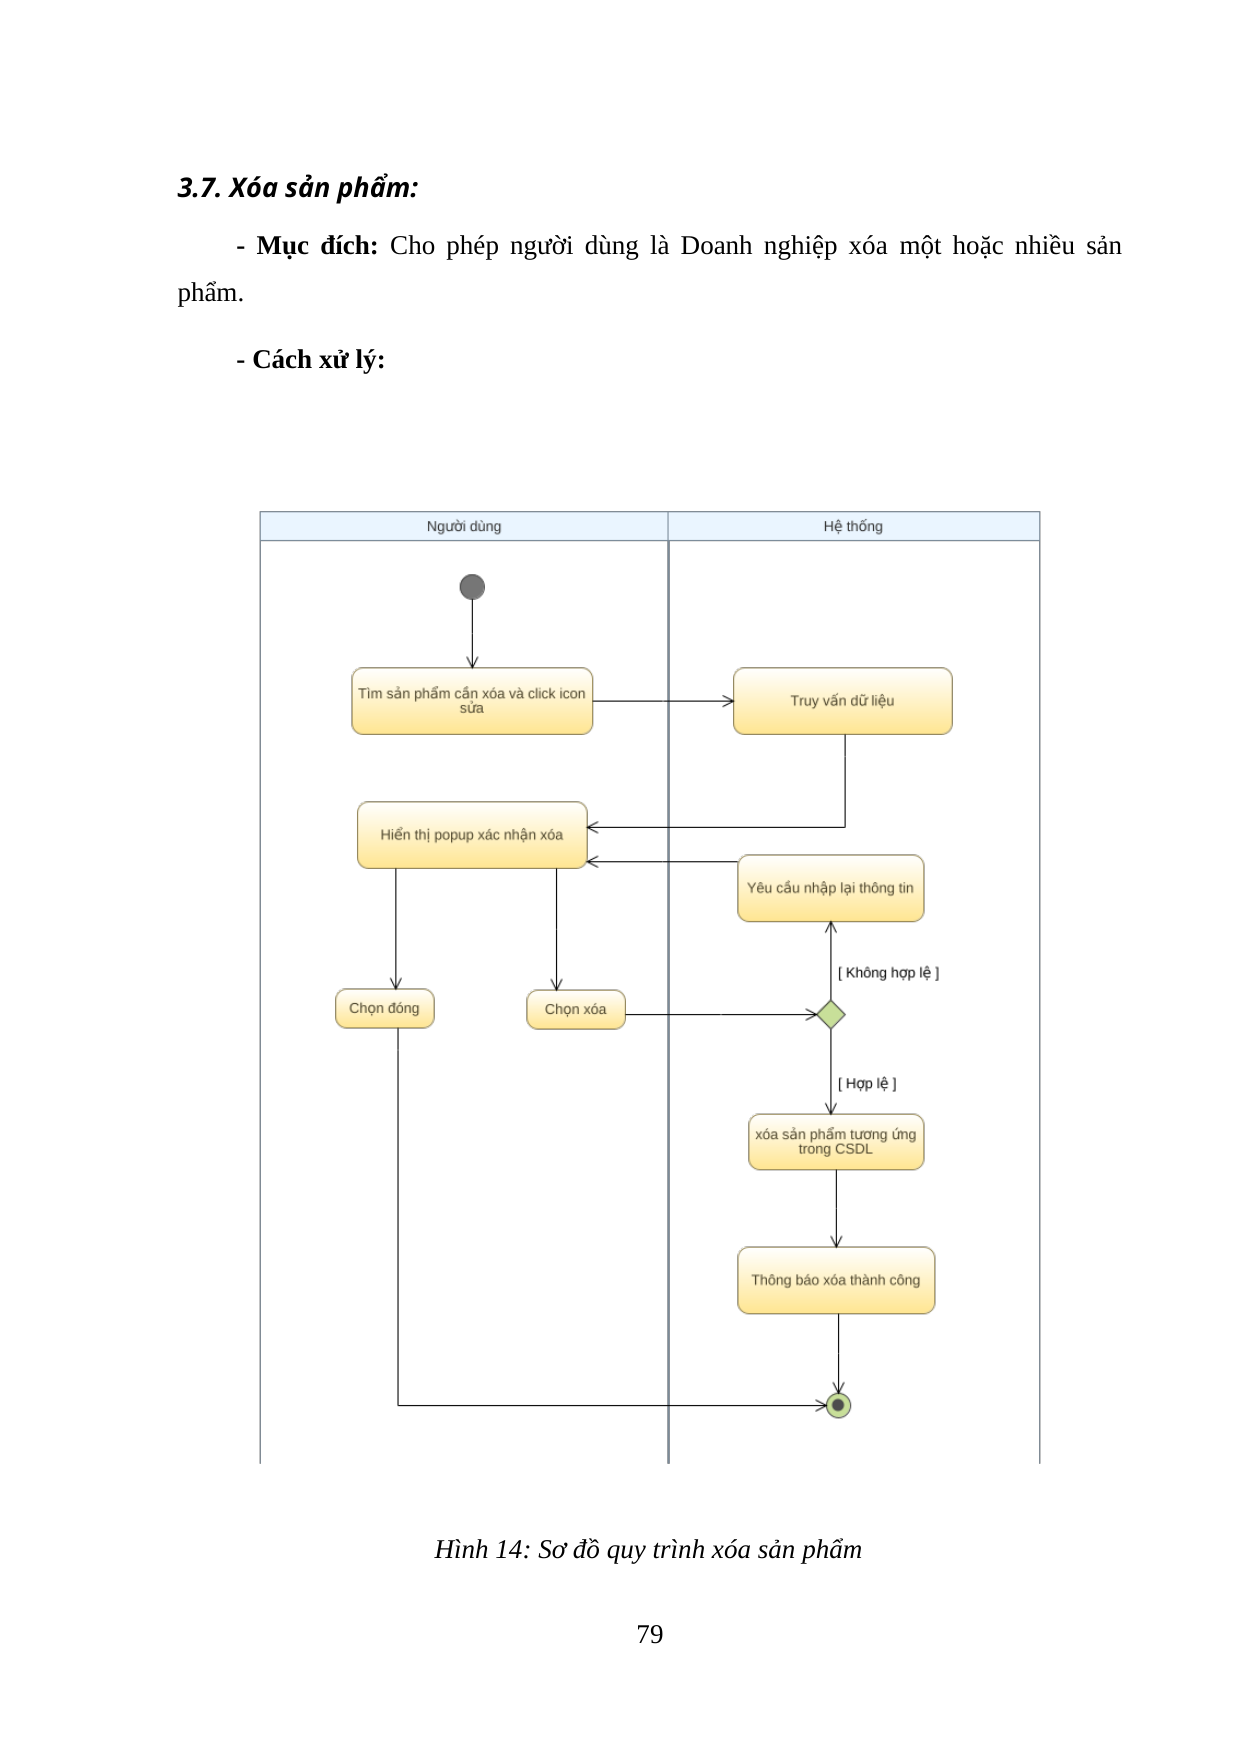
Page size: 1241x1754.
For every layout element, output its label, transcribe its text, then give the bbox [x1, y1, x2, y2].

text - Mục đích: Cho phép người dùng là Doanh nghiệp xóa một hoặc nhiều sản phẩm. [177, 229, 1122, 307]
picture [227, 478, 1072, 1497]
text - Cách xử lý: [177, 343, 1122, 374]
text Hình 14: Sơ đồ quy trình xóa sản phẩm [177, 1533, 1122, 1564]
subtitle 3.7. Xóa sản phẩm: [177, 168, 1122, 205]
